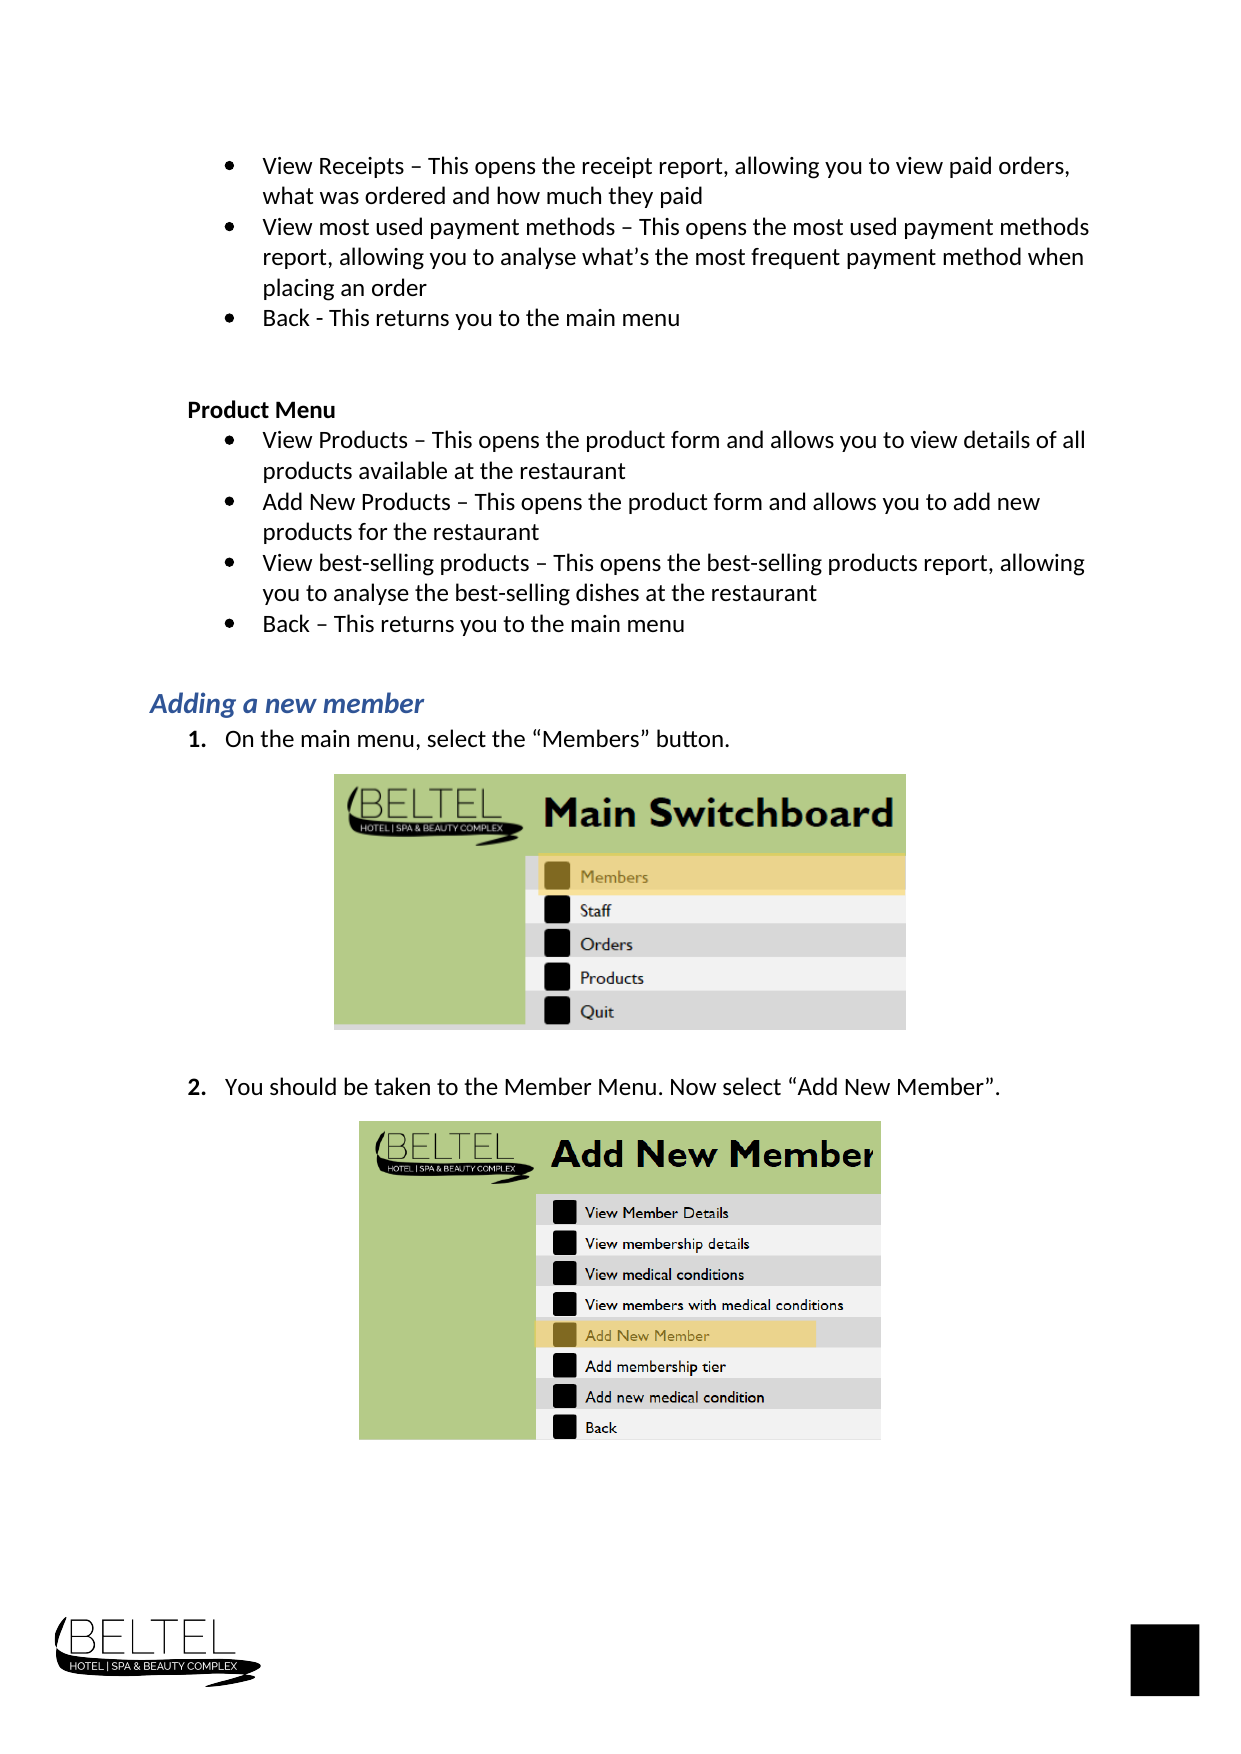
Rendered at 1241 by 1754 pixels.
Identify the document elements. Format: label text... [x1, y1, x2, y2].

list View Products – This opens the product form and allows you to view details of all products available at the restaurant [225, 425, 1090, 486]
subtitle Adding a new member [150, 685, 1090, 721]
list You should be taken to the Member Menu. Now select “Add New Member”. [187, 1071, 1090, 1101]
picture [54, 1612, 261, 1687]
picture [334, 774, 906, 1030]
list On the main menu, select the “Members” button. [187, 724, 1090, 754]
list Add New Products – This opens the product form and allows you to add new products for the restaurant [225, 486, 1090, 547]
text Product Menu [187, 394, 1090, 425]
list Back – This returns you to the main menu [225, 608, 1090, 638]
picture [359, 1121, 881, 1440]
list View best-selling products – This opens the best-selling products report, allowing you to analyse the best-selling dishes at the restaurant [225, 547, 1090, 608]
list Back - This returns you to the main menu [225, 303, 1090, 333]
list View most used payment methods – This opens the most used payment methods report, allowing you to analyse what’s the most frequent payment method when placing an order [225, 211, 1090, 303]
list View Receipts – This opens the receipt report, allowing you to view paid orders, what was ordered and how much they paid [225, 150, 1090, 211]
